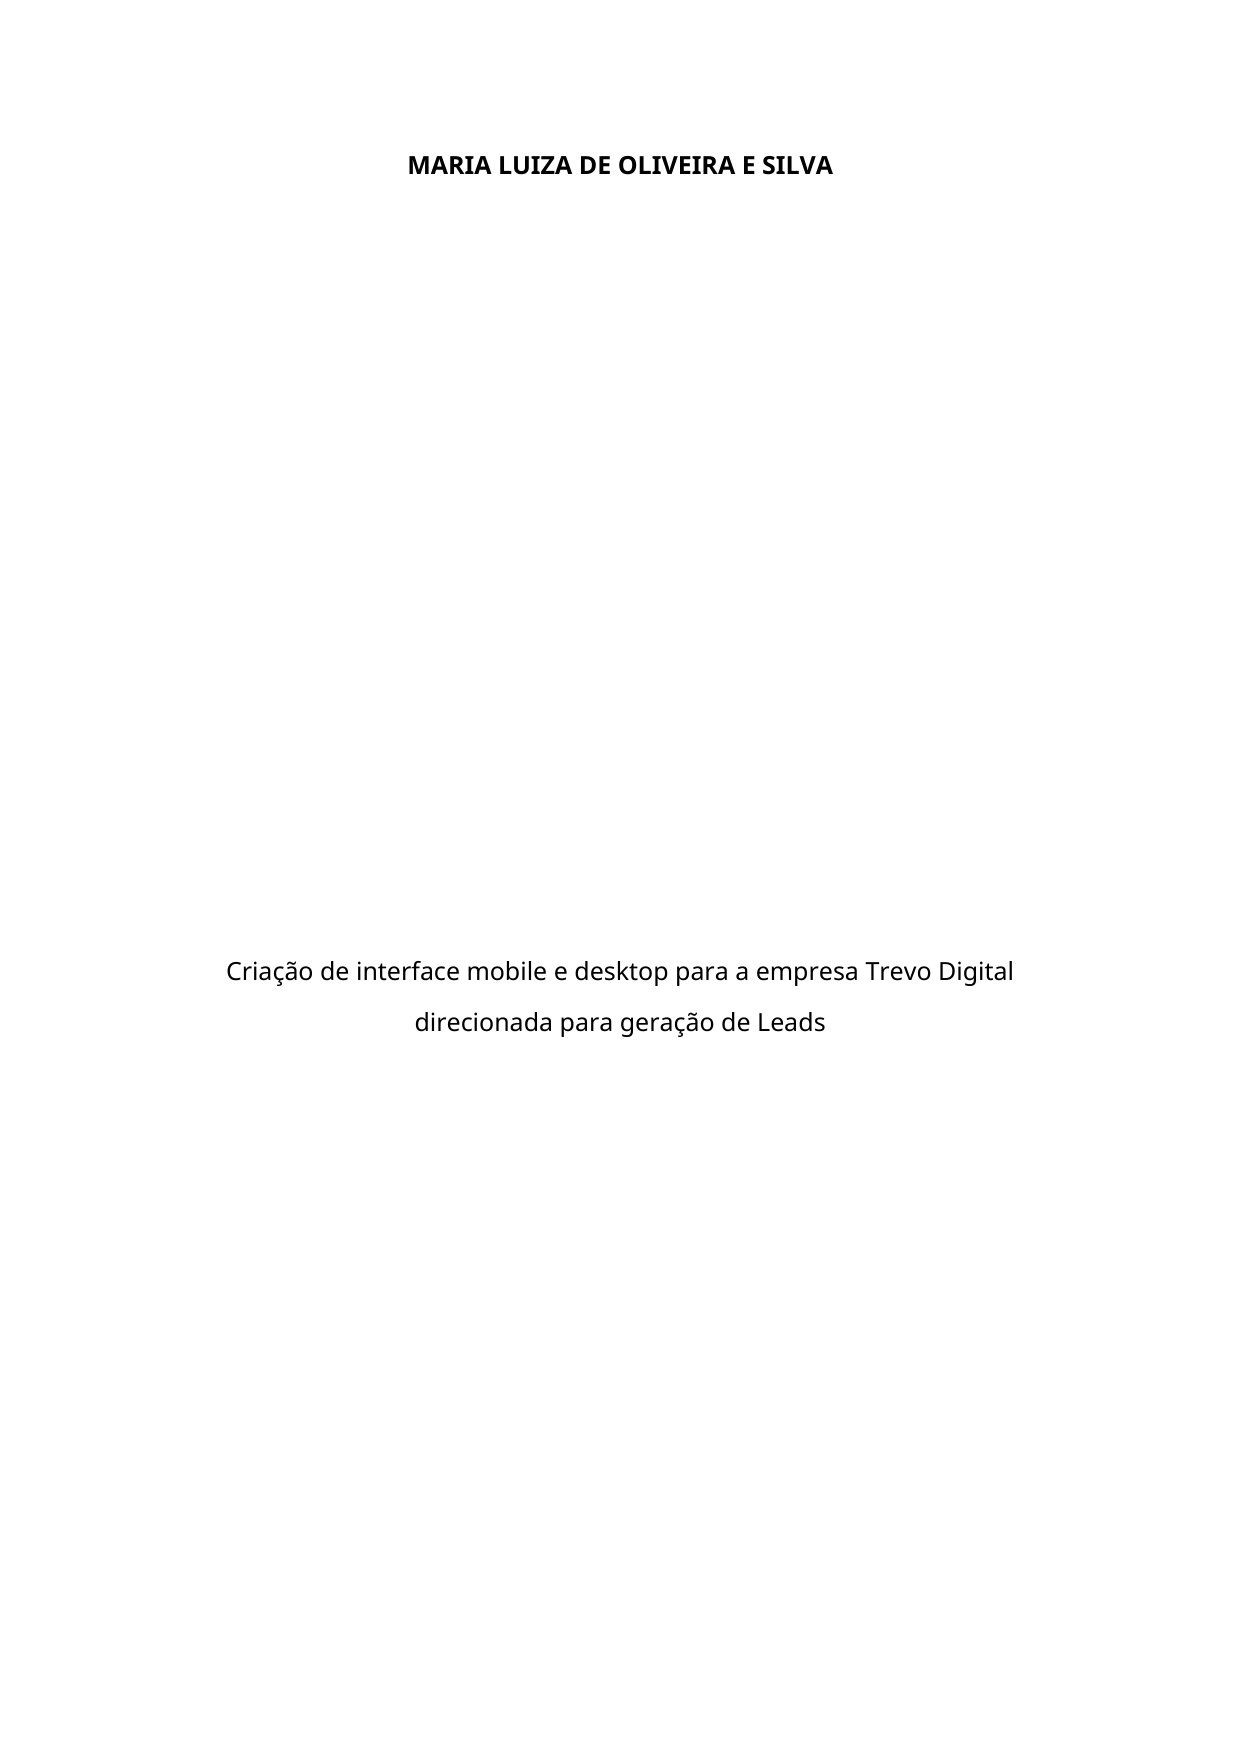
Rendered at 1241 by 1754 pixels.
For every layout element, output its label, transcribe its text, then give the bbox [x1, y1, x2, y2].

text Criação de interface mobile e desktop para a empresa Trevo Digital direcionada para geração de Leads [177, 954, 1063, 1039]
text MARIA LUIZA DE OLIVEIRA E SILVA [177, 148, 1063, 182]
